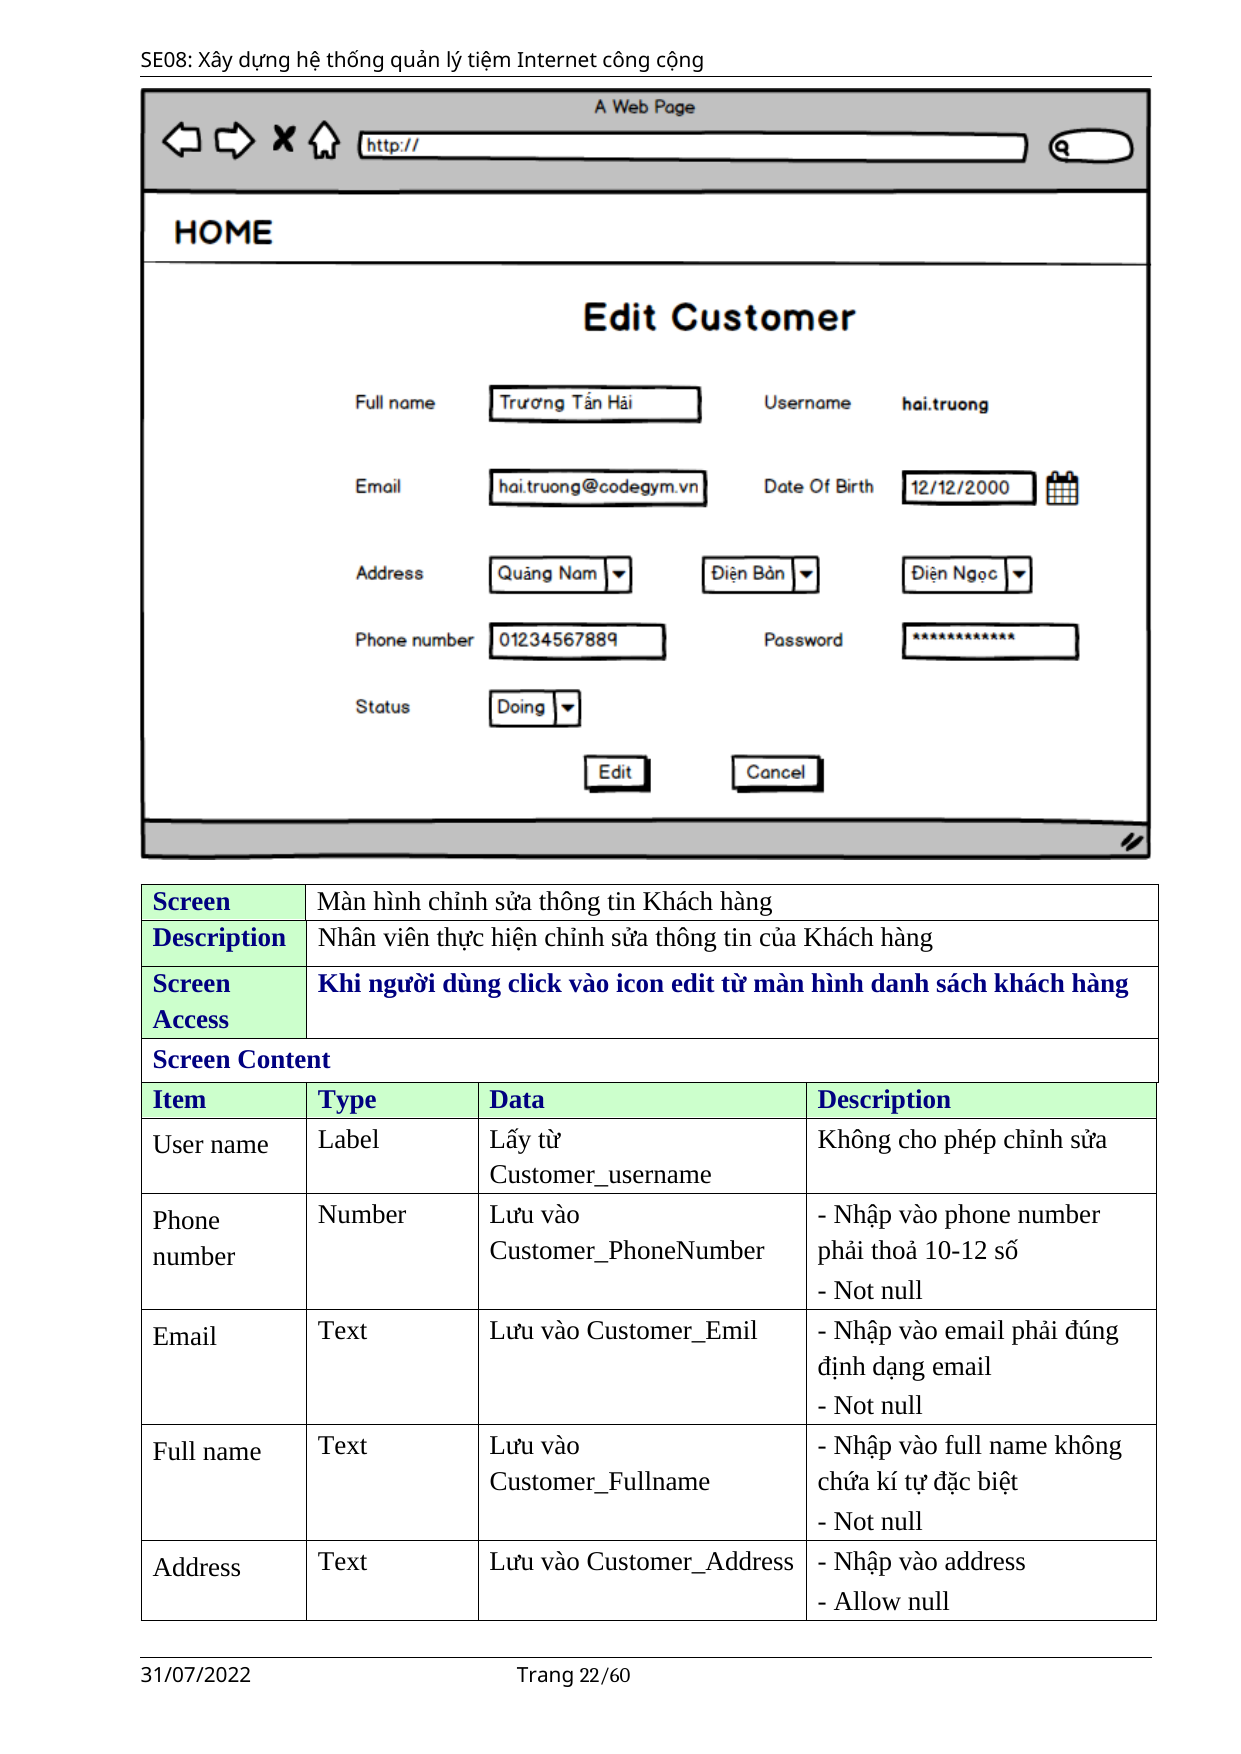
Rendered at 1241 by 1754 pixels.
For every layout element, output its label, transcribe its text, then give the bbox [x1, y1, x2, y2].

table_cell User name [142, 1119, 306, 1193]
table_cell Phone number [142, 1194, 306, 1309]
table_cell Không cho phép chỉnh sửa [807, 1119, 1156, 1193]
table_cell Lấy từ Customer_username [479, 1119, 806, 1193]
table_cell Text [307, 1425, 478, 1540]
table_cell Text [307, 1541, 478, 1619]
table_cell Description [807, 1083, 1156, 1117]
table_cell Item [142, 1083, 306, 1117]
table_cell Address [142, 1541, 306, 1619]
table_cell - Nhập vào full name không chứa kí tự đặc biệt - Not null [807, 1425, 1156, 1540]
table_cell Screen Access [142, 967, 306, 1038]
picture [140, 88, 1152, 860]
table_cell Lưu vào Customer_Emil [479, 1310, 806, 1424]
table_cell Screen Content [142, 1039, 1158, 1082]
table_cell Number [307, 1194, 478, 1309]
table_cell Khi người dùng click vào icon edit từ màn hình danh sách khách hàng [307, 967, 1158, 1038]
table_cell Type [307, 1083, 478, 1117]
table_cell Lưu vào Customer_Address [479, 1541, 806, 1619]
table_cell Lưu vào Customer_Fullname [479, 1425, 806, 1540]
table_cell Lưu vào Customer_PhoneNumber [479, 1194, 806, 1309]
table_cell - Nhập vào email phải đúng định dạng email - Not null [807, 1310, 1156, 1424]
table_cell Nhân viên thực hiện chỉnh sửa thông tin của Khách hàng [307, 921, 1158, 966]
table_cell Label [307, 1119, 478, 1193]
table_cell Full name [142, 1425, 306, 1540]
table_cell Description [142, 921, 306, 966]
table_cell Text [307, 1310, 478, 1424]
table_cell - Nhập vào phone number phải thoả 10-12 số - Not null [807, 1194, 1156, 1309]
table_header Màn hình chỉnh sửa thông tin Khách hàng [306, 885, 1158, 919]
table_cell - Nhập vào address - Allow null [807, 1541, 1156, 1619]
table_header Screen [142, 885, 305, 919]
table_cell Data [479, 1083, 806, 1117]
table_cell Email [142, 1310, 306, 1424]
